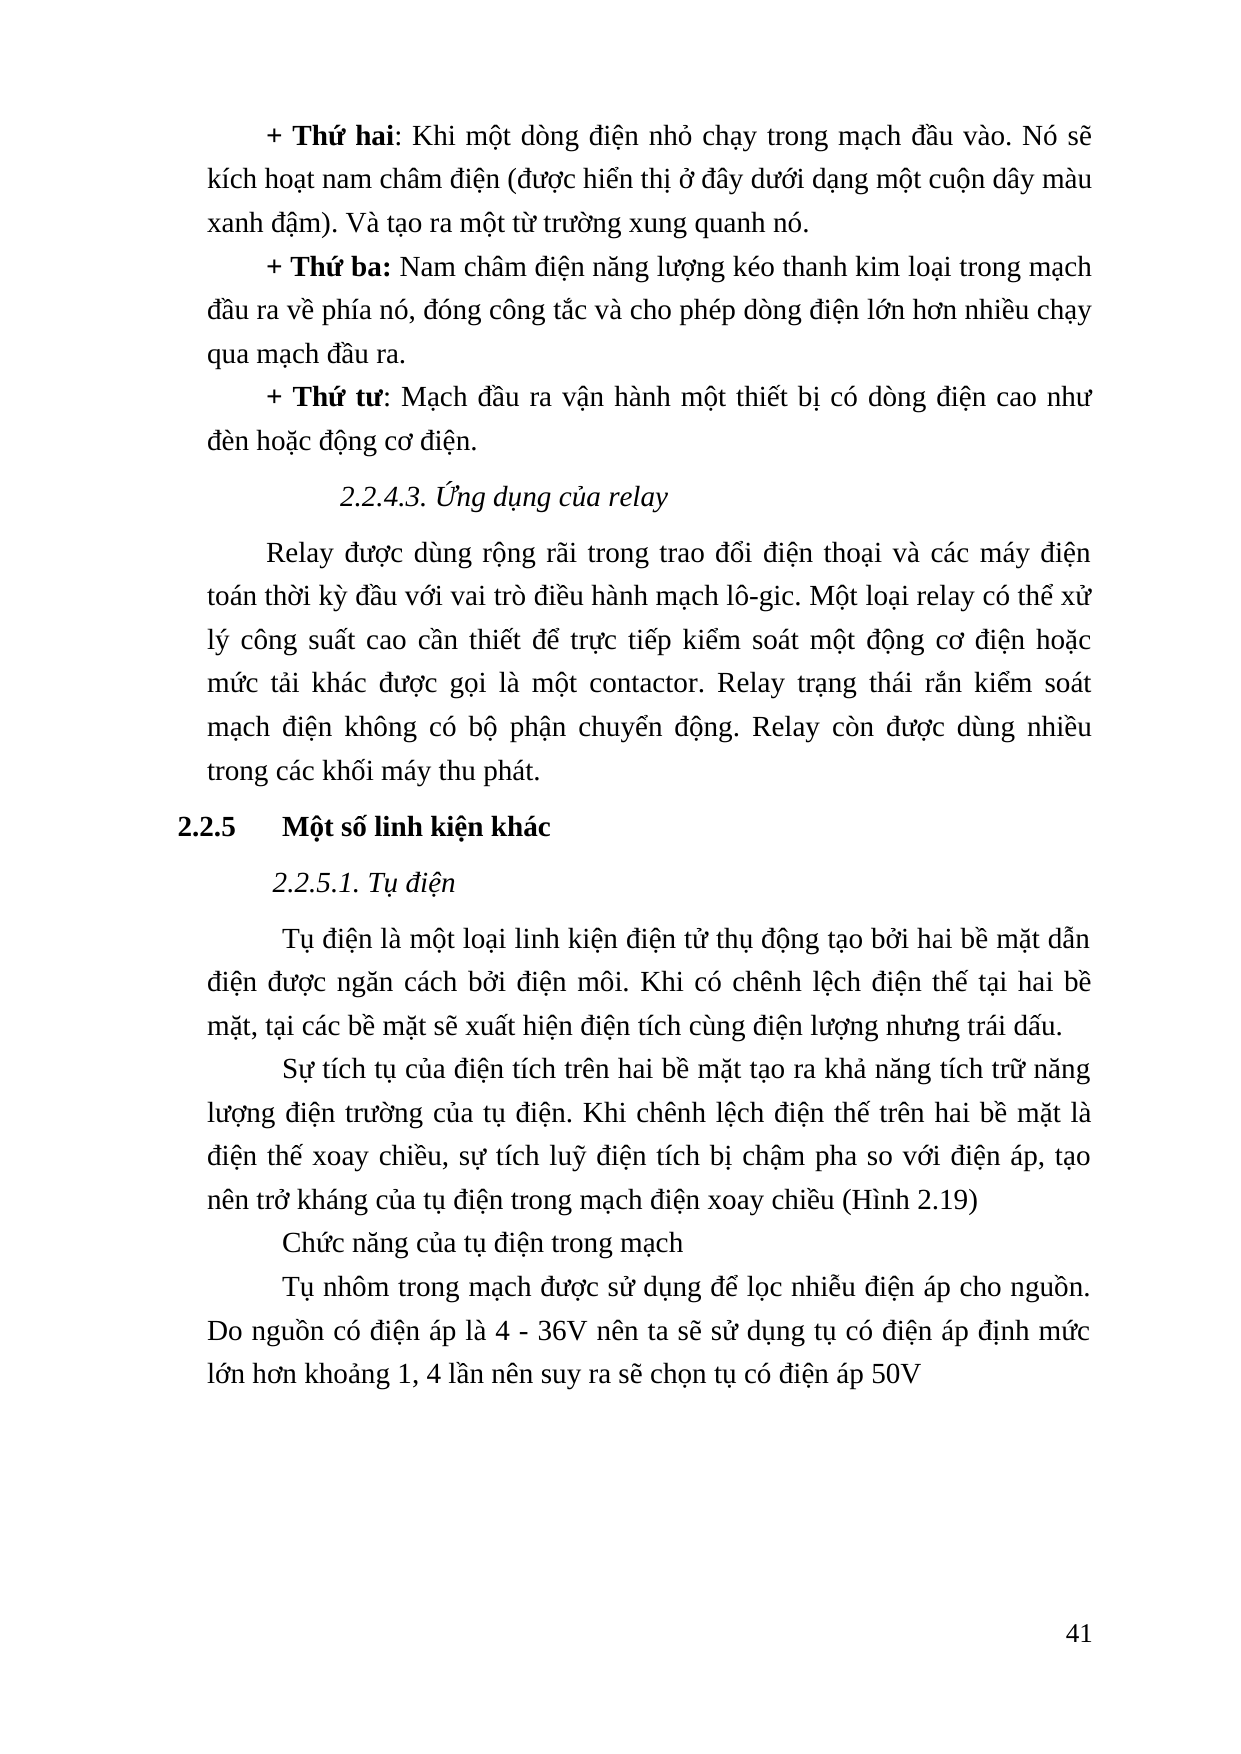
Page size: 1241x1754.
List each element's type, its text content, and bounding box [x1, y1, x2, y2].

text Relay được dùng rộng rãi trong trao đổi điện thoại và các máy điện toán thời kỳ đầu với vai trò điều hành mạch lô-gic. Một loại relay có thể xử lý công suất cao cần thiết để trực tiếp kiểm soát một động cơ điện hoặc mức tải khác được gọi là một contactor. Relay trạng thái rắn kiểm soát mạch điện không có bộ phận chuyển động. Relay còn được dùng nhiều trong các khối máy thu phát. [207, 535, 1092, 786]
text + Thứ tư: Mạch đầu ra vận hành một thiết bị có dòng điện cao như đèn hoặc động cơ điện. [207, 379, 1092, 456]
text Chức năng của tụ điện trong mạch [207, 1226, 1092, 1259]
text + Thứ ba: Nam châm điện năng lượng kéo thanh kim loại trong mạch đầu ra về phía nó, đóng công tắc và cho phép dòng điện lớn hơn nhiều chạy qua mạch đầu ra. [207, 326, 1092, 369]
text + Thứ ba: Nam châm điện năng lượng kéo thanh kim loại trong mạch đầu ra về phía nó, đóng công tắc và cho phép dòng điện lớn hơn nhiều chạy qua mạch đầu ra. [207, 249, 1092, 292]
text Sự tích tụ của điện tích trên hai bề mặt tạo ra khả năng tích trữ năng lượng điện trường của tụ điện. Khi chênh lệch điện thế trên hai bề mặt là điện thế xoay chiều, sự tích luỹ điện tích bị chậm pha so với điện áp, tạo nên trở kháng của tụ điện trong mạch điện xoay chiều (Hình 2.19) [207, 1051, 1092, 1216]
text + Thứ hai: Khi một dòng điện nhỏ chạy trong mạch đầu vào. Nó sẽ kích hoạt nam châm điện (được hiển thị ở đây dưới dạng một cuộn dây màu xanh đậm). Và tạo ra một từ trường xung quanh nó. [207, 195, 1092, 239]
text Tụ điện là một loại linh kiện điện tử thụ động tạo bởi hai bề mặt dẫn điện được ngăn cách bởi điện môi. Khi có chênh lệch điện thế tại hai bề mặt, tại các bề mặt sẽ xuất hiện điện tích cùng điện lượng nhưng trái dấu. [207, 921, 1092, 1041]
text Tụ nhôm trong mạch được sử dụng để lọc nhiễu điện áp cho nguồn. Do nguồn có điện áp là 4 - 36V nên ta sẽ sử dụng tụ có điện áp định mức lớn hơn khoảng 1, 4 lần nên suy ra sẽ chọn tụ có điện áp 50V [207, 1269, 1092, 1390]
subtitle 2.2.4.3. Ứng dụng của relay [340, 479, 1092, 512]
text + Thứ hai: Khi một dòng điện nhỏ chạy trong mạch đầu vào. Nó sẽ kích hoạt nam châm điện (được hiển thị ở đây dưới dạng một cuộn dây màu xanh đậm). Và tạo ra một từ trường xung quanh nó. [207, 118, 1092, 162]
subtitle Một số linh kiện khác [177, 809, 1092, 842]
subtitle 2.2.5.1. Tụ điện [251, 865, 1092, 898]
